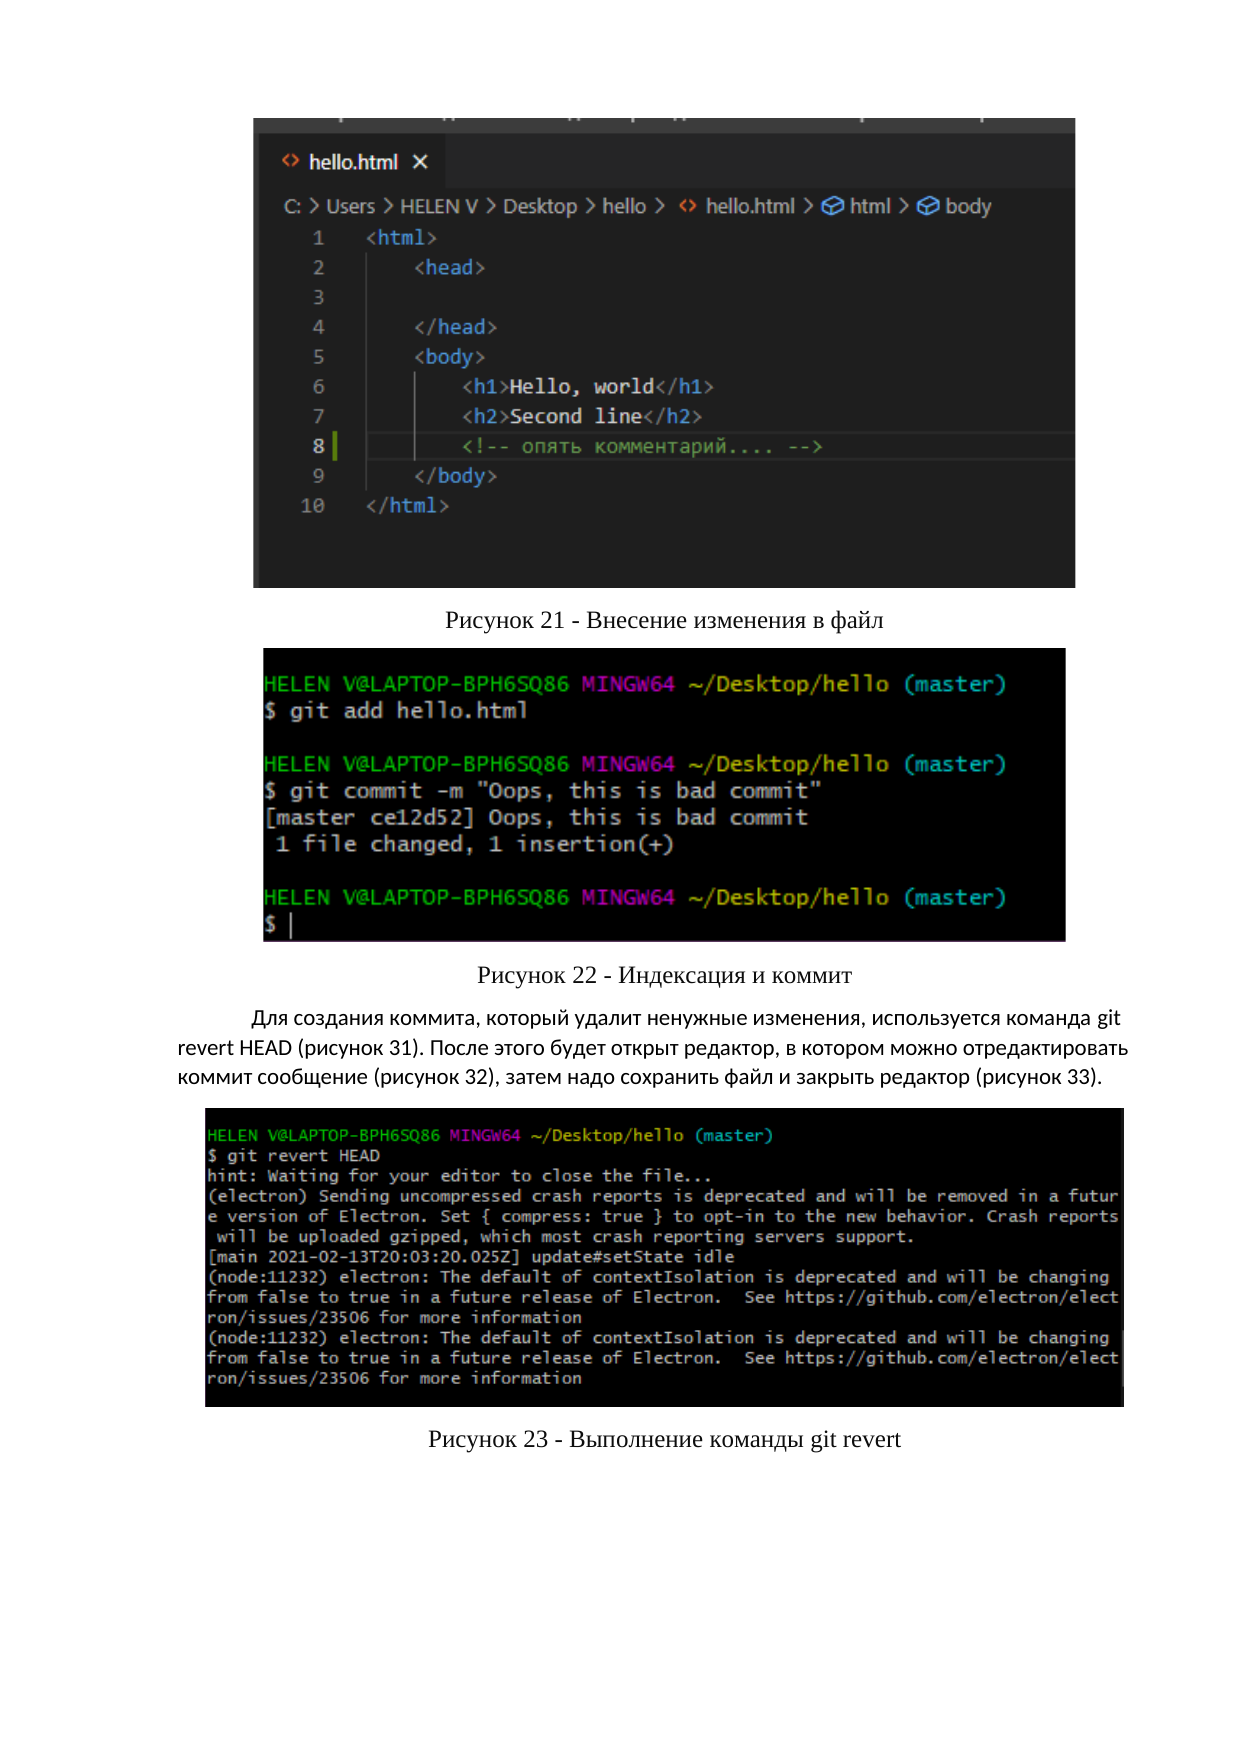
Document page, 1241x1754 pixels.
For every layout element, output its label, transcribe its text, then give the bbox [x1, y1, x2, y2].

picture [263, 648, 1066, 942]
picture [253, 118, 1076, 588]
picture [205, 1108, 1124, 1407]
text Для создания коммита, который удалит ненужные изменения, используется команда git revert HEAD (рисунок 31). После этого будет открыт редактор, в котором можно отредактировать коммит сообщение (рисунок 32), затем надо сохранить файл и закрыть редактор (рисунок 33). [177, 1003, 1152, 1090]
